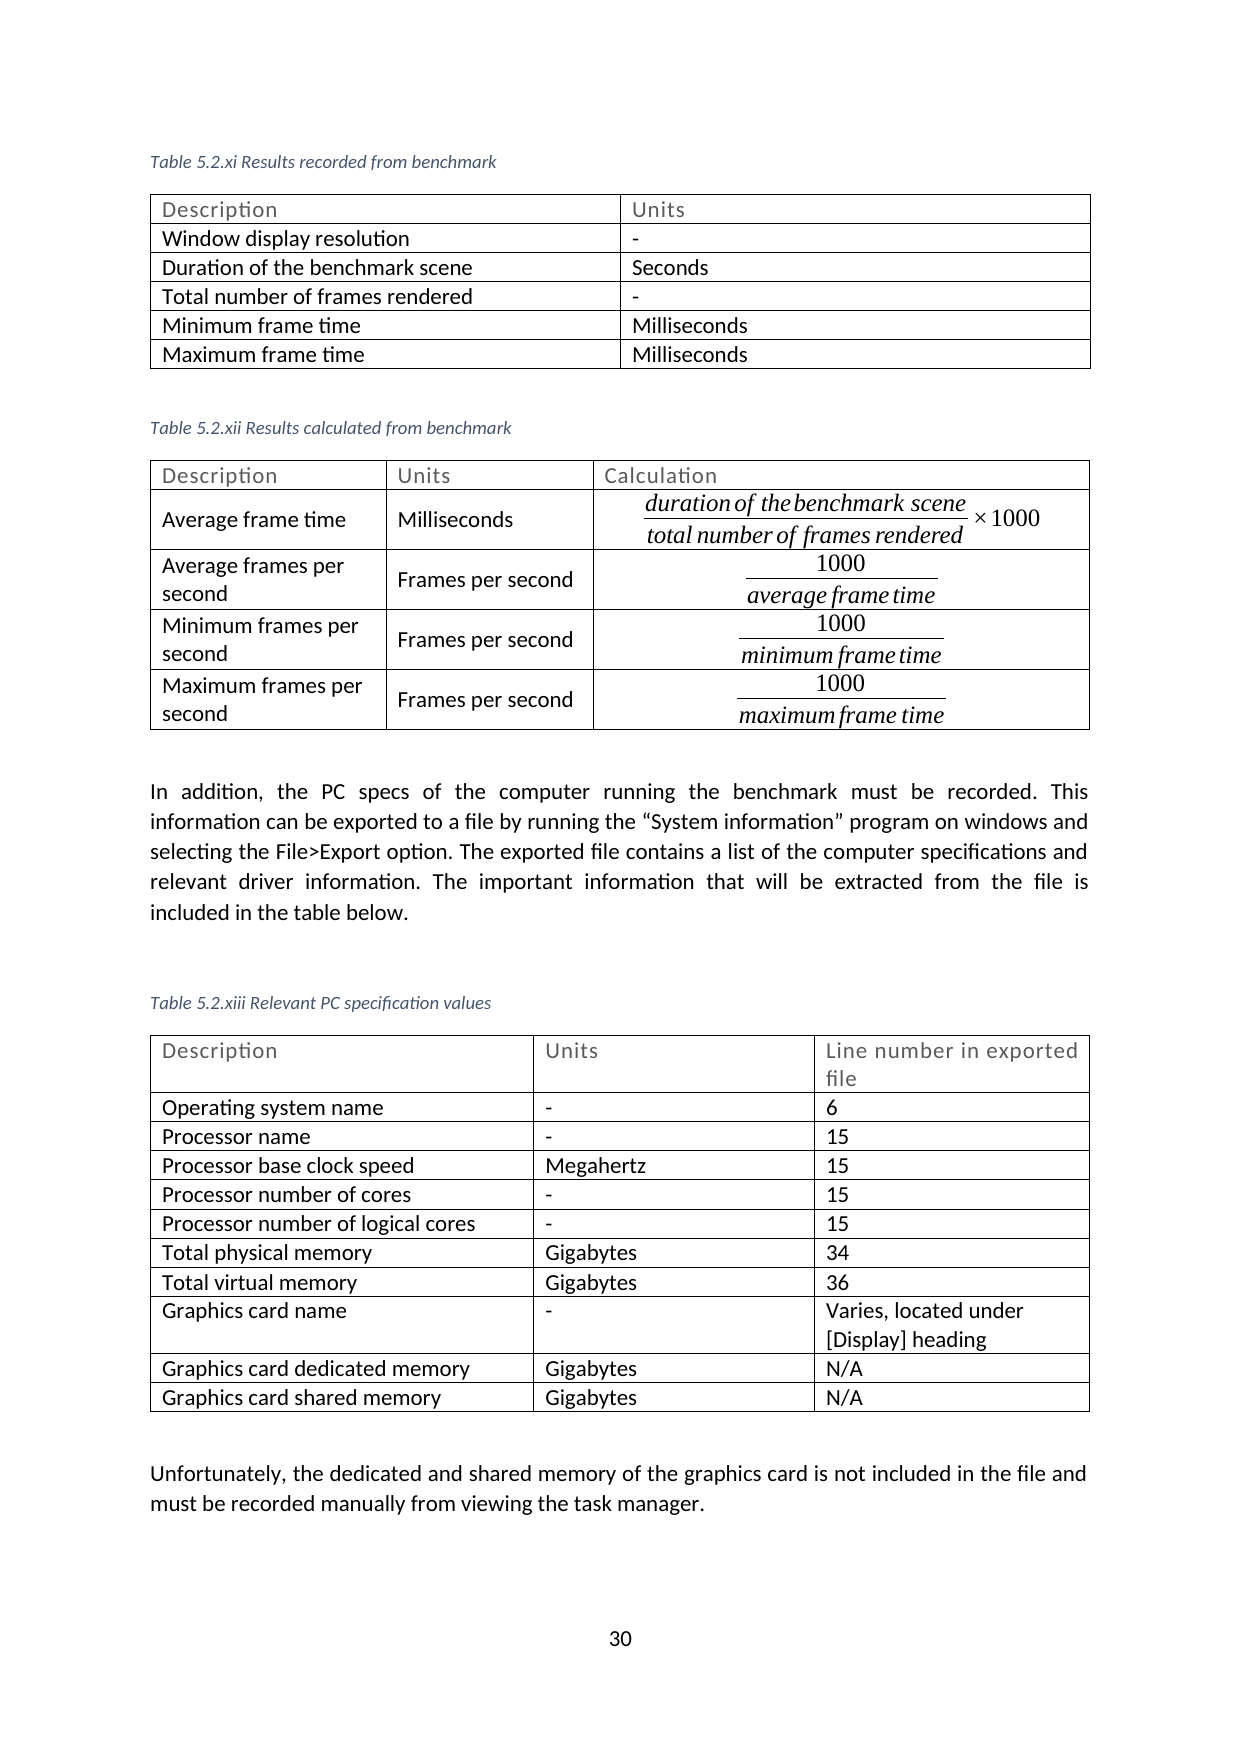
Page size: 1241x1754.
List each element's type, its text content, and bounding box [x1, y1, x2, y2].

table_cell Gigabytes [534, 1383, 814, 1411]
table_cell Gigabytes [534, 1354, 814, 1382]
table_cell Processor base clock speed [151, 1151, 533, 1179]
table_cell - [621, 224, 1090, 252]
table_cell - [534, 1180, 814, 1208]
table_cell Frames per second [387, 670, 593, 729]
table_header Units [387, 461, 593, 489]
table_header Description [151, 1036, 533, 1092]
table_cell Processor name [151, 1122, 533, 1150]
table_cell Graphics card dedicated memory [151, 1354, 533, 1382]
text In addition, the PC specs of the computer running the benchmark must be recorded. This information can be exported to a file by running the “System information” program on windows and selecting the File>Export option. The exported file contains a list of the computer specifications and relevant driver information. The important information that will be extracted from the file is included in the table below. [150, 777, 1090, 926]
table_cell 15 [815, 1180, 1089, 1208]
table_cell Total physical memory [151, 1239, 533, 1267]
table_cell Milliseconds [387, 490, 593, 549]
table_cell 15 [815, 1122, 1089, 1150]
table_cell N/A [815, 1383, 1089, 1411]
table_cell Megahertz [534, 1151, 814, 1179]
table_cell 36 [815, 1268, 1089, 1296]
table_cell Minimum frames per second [151, 610, 386, 669]
table_cell Frames per second [387, 550, 593, 609]
table_cell Processor number of logical cores [151, 1210, 533, 1237]
table_cell - [534, 1297, 814, 1353]
table_cell [594, 550, 1089, 609]
table_cell Window display resolution [151, 224, 620, 252]
table_cell Graphics card shared memory [151, 1383, 533, 1411]
table_cell 15 [815, 1151, 1089, 1179]
table_cell - [534, 1122, 814, 1150]
table_cell - [534, 1210, 814, 1237]
table_cell Graphics card name [151, 1297, 533, 1353]
table_cell Gigabytes [534, 1268, 814, 1296]
table_cell Maximum frame time [151, 340, 620, 368]
table_cell Average frames per second [151, 550, 386, 609]
table_header Description [151, 195, 620, 223]
table_cell Average frame time [151, 490, 386, 549]
table_cell 6 [815, 1093, 1089, 1121]
table_header Line number in exported file [815, 1036, 1089, 1092]
table_cell [594, 670, 1089, 729]
table_cell Milliseconds [621, 311, 1090, 339]
table_cell N/A [815, 1354, 1089, 1382]
table_header Description [151, 461, 386, 489]
table_cell Milliseconds [621, 340, 1090, 368]
table_cell Operating system name [151, 1093, 533, 1121]
table_cell [594, 490, 1089, 549]
table_cell Minimum frame time [151, 311, 620, 339]
table_header Units [621, 195, 1090, 223]
table_cell Total virtual memory [151, 1268, 533, 1296]
table_cell - [621, 282, 1090, 310]
text Unfortunately, the dedicated and shared memory of the graphics card is not included in the file and must be recorded manually from viewing the task manager. [150, 1459, 1090, 1517]
table_cell 15 [815, 1210, 1089, 1237]
table_cell 34 [815, 1239, 1089, 1267]
table_cell Maximum frames per second [151, 670, 386, 729]
table_cell Gigabytes [534, 1239, 814, 1267]
table_cell Duration of the benchmark scene [151, 253, 620, 281]
table_cell Total number of frames rendered [151, 282, 620, 310]
table_cell Processor number of cores [151, 1180, 533, 1208]
table_cell Varies, located under [Display] heading [815, 1297, 1089, 1353]
table_cell Seconds [621, 253, 1090, 281]
table_header Calculation [594, 461, 1089, 489]
table_cell - [534, 1093, 814, 1121]
table_cell Frames per second [387, 610, 593, 669]
table_header Units [534, 1036, 814, 1092]
table_cell [594, 610, 1089, 669]
